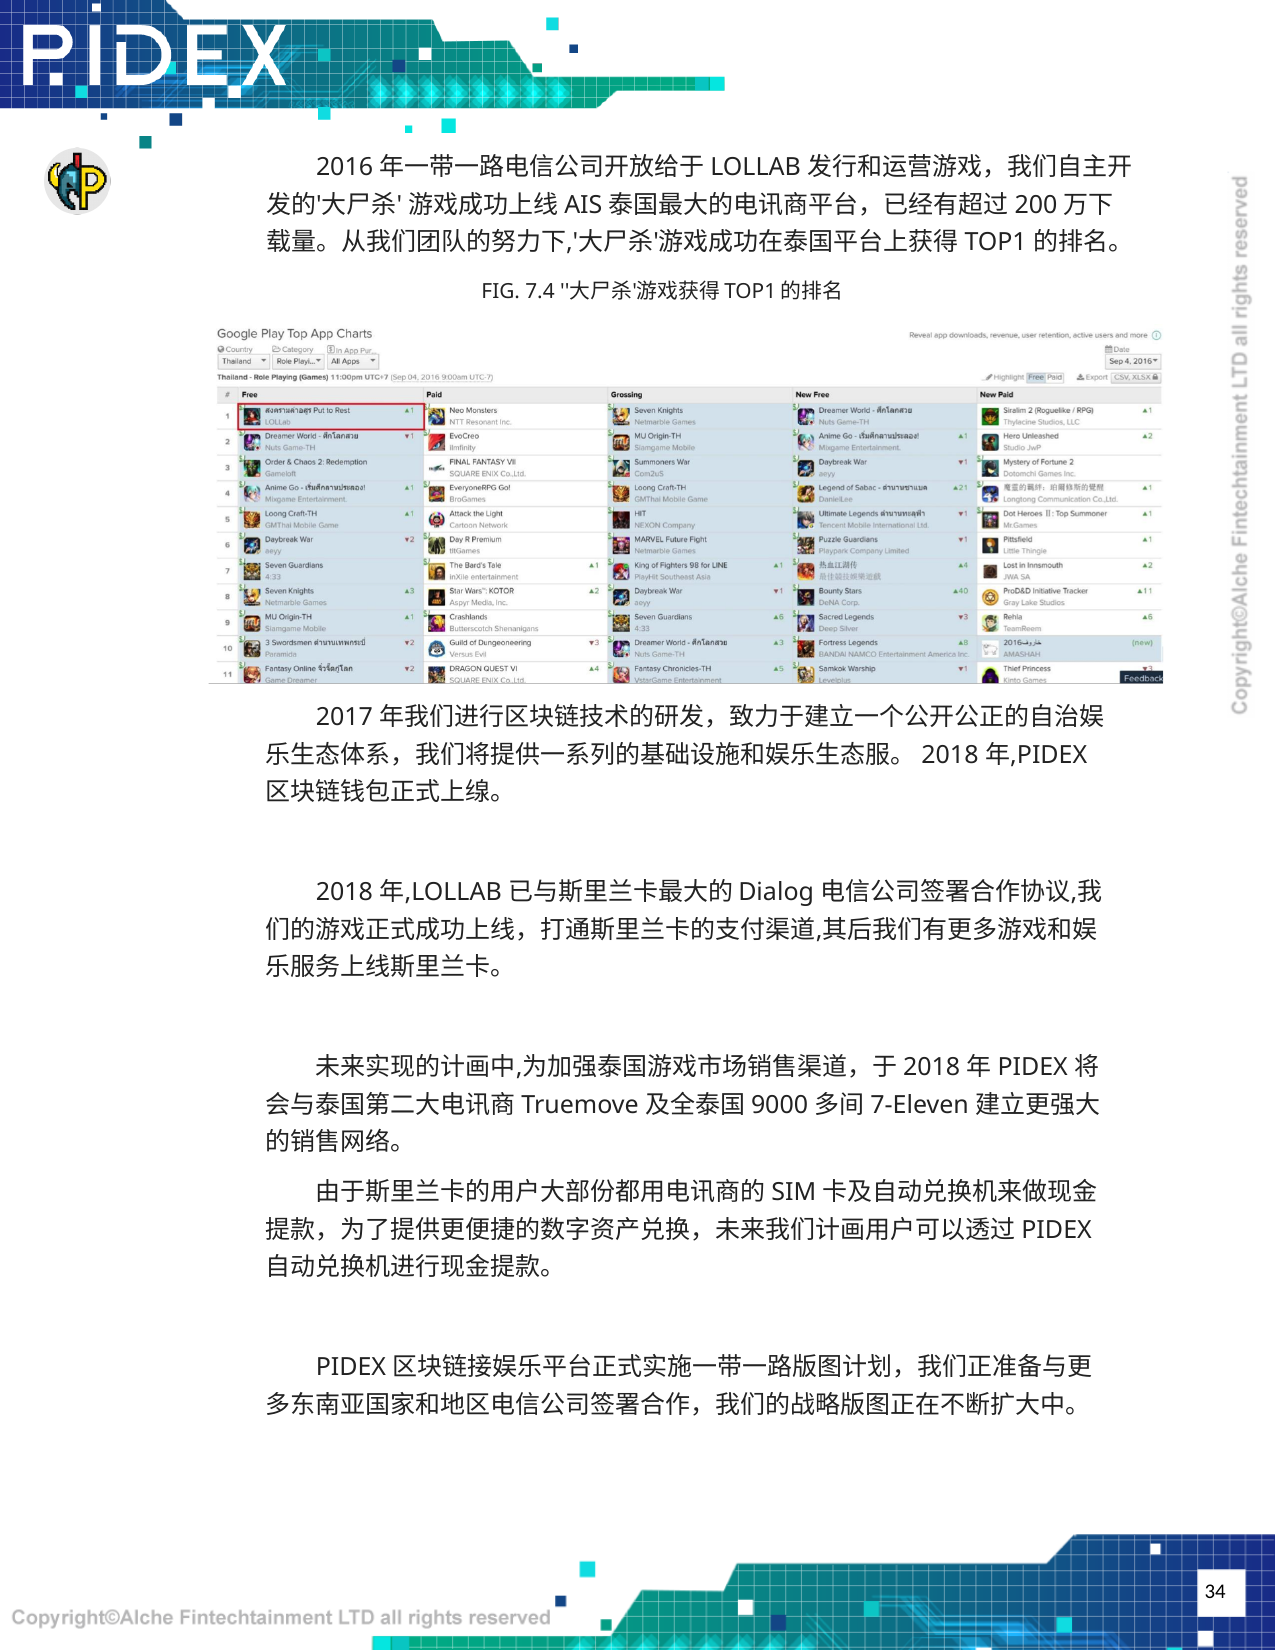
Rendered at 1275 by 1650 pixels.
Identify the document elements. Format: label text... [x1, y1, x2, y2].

picture [208, 323, 1164, 684]
text 2018 年,LOLLAB 已与斯里兰卡最大的Dialog 电信公司签署合作协议,我们的游戏正式成功上线，打通斯里兰卡的支付渠道,其后我们有更多游戏和娱乐服务上线斯里兰卡。 [266, 871, 1113, 984]
picture [0, 0, 1047, 218]
list 2016 年一带一路电信公司开放给于 LOLLAB 发行和运营游戏，我们自主开发的'大尸杀' 游戏成功上线 AIS 泰国最大的电讯商平台，已经有超过 200 万下载量。从我们团队的努力下,'大尸杀'游戏成功在泰国平台上获得 TOP1 的排名。 [266, 146, 1133, 259]
text PIDEX 区块链接娱乐平台正式实施一带一路版图计划，我们正准备与更多东南亚国家和地区电信公司签署合作，我们的战略版图正在不断扩大中。 [266, 1346, 1113, 1421]
picture [0, 1533, 1275, 1650]
text 2017 年我们进行区块链技术的研发，致力于建立一个公开公正的自治娱乐生态体系，我们将提供一系列的基础设施和娱乐生态服。 2018 年,PIDEX 区块链钱包正式上缐。 [266, 684, 1113, 809]
text FIG. 7.4 ''大尸杀'游戏获得TOP1的排名 [148, 271, 1133, 309]
text 由于斯里兰卡的用户大部份都用电讯商的 SIM 卡及自动兑换机来做现金提款，为了提供更便捷的数字资产兑换，未来我们计画用户可以透过 PIDEX 自动兑换机进行现金提款。 [266, 1171, 1113, 1284]
picture [1228, 172, 1254, 717]
text 未来实现的计画中,为加强泰国游戏市场销售渠道，于 2018 年 PIDEX 将会与泰国第二大电讯商 Truemove 及全泰国 9000 多间 7-Eleven 建立更强大的销售网络。 [266, 1046, 1113, 1159]
